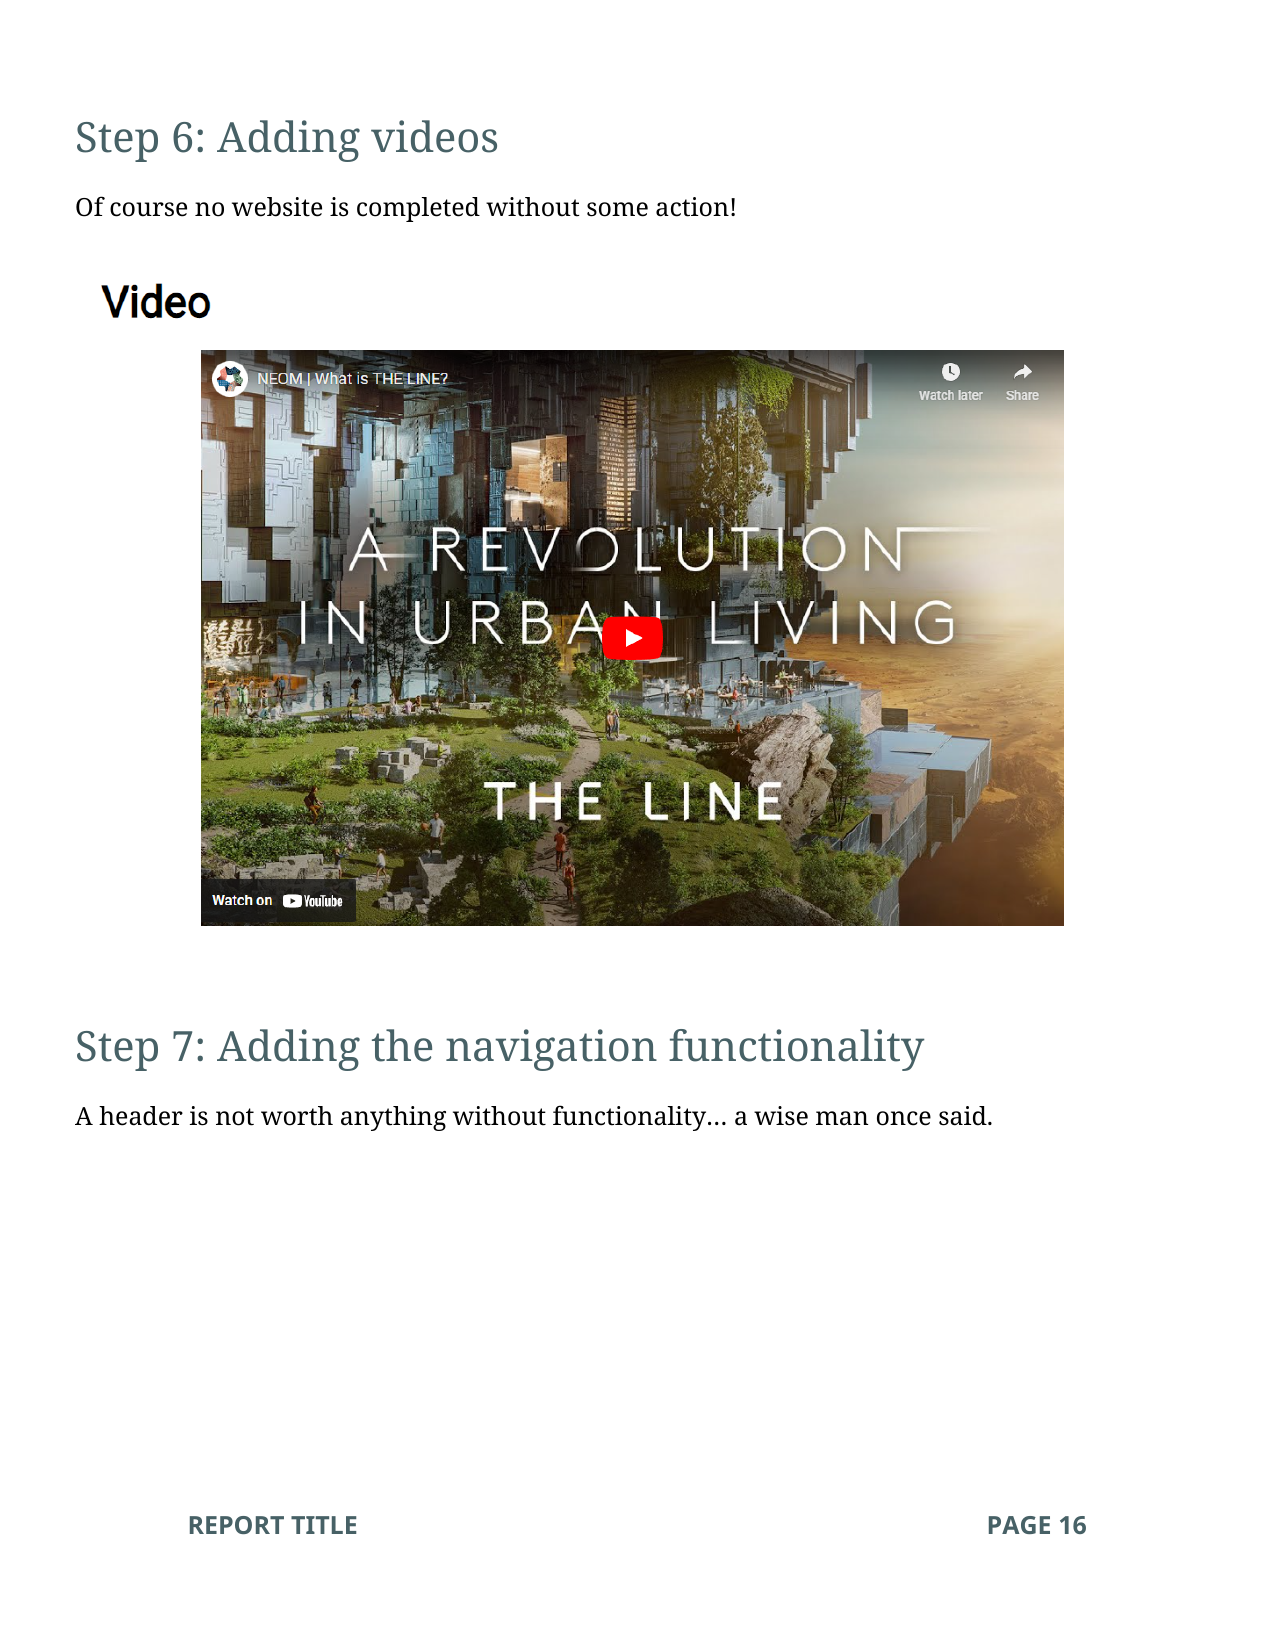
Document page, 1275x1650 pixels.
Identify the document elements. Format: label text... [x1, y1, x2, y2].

text A header is not worth anything without functionality… a wise man once said. [75, 1099, 1200, 1133]
text Of course no website is completed without some action! [75, 190, 1200, 224]
subtitle Step 6: Adding videos [75, 108, 1200, 165]
picture [75, 257, 1200, 950]
subtitle Step 7: Adding the navigation functionality [75, 1017, 1200, 1074]
